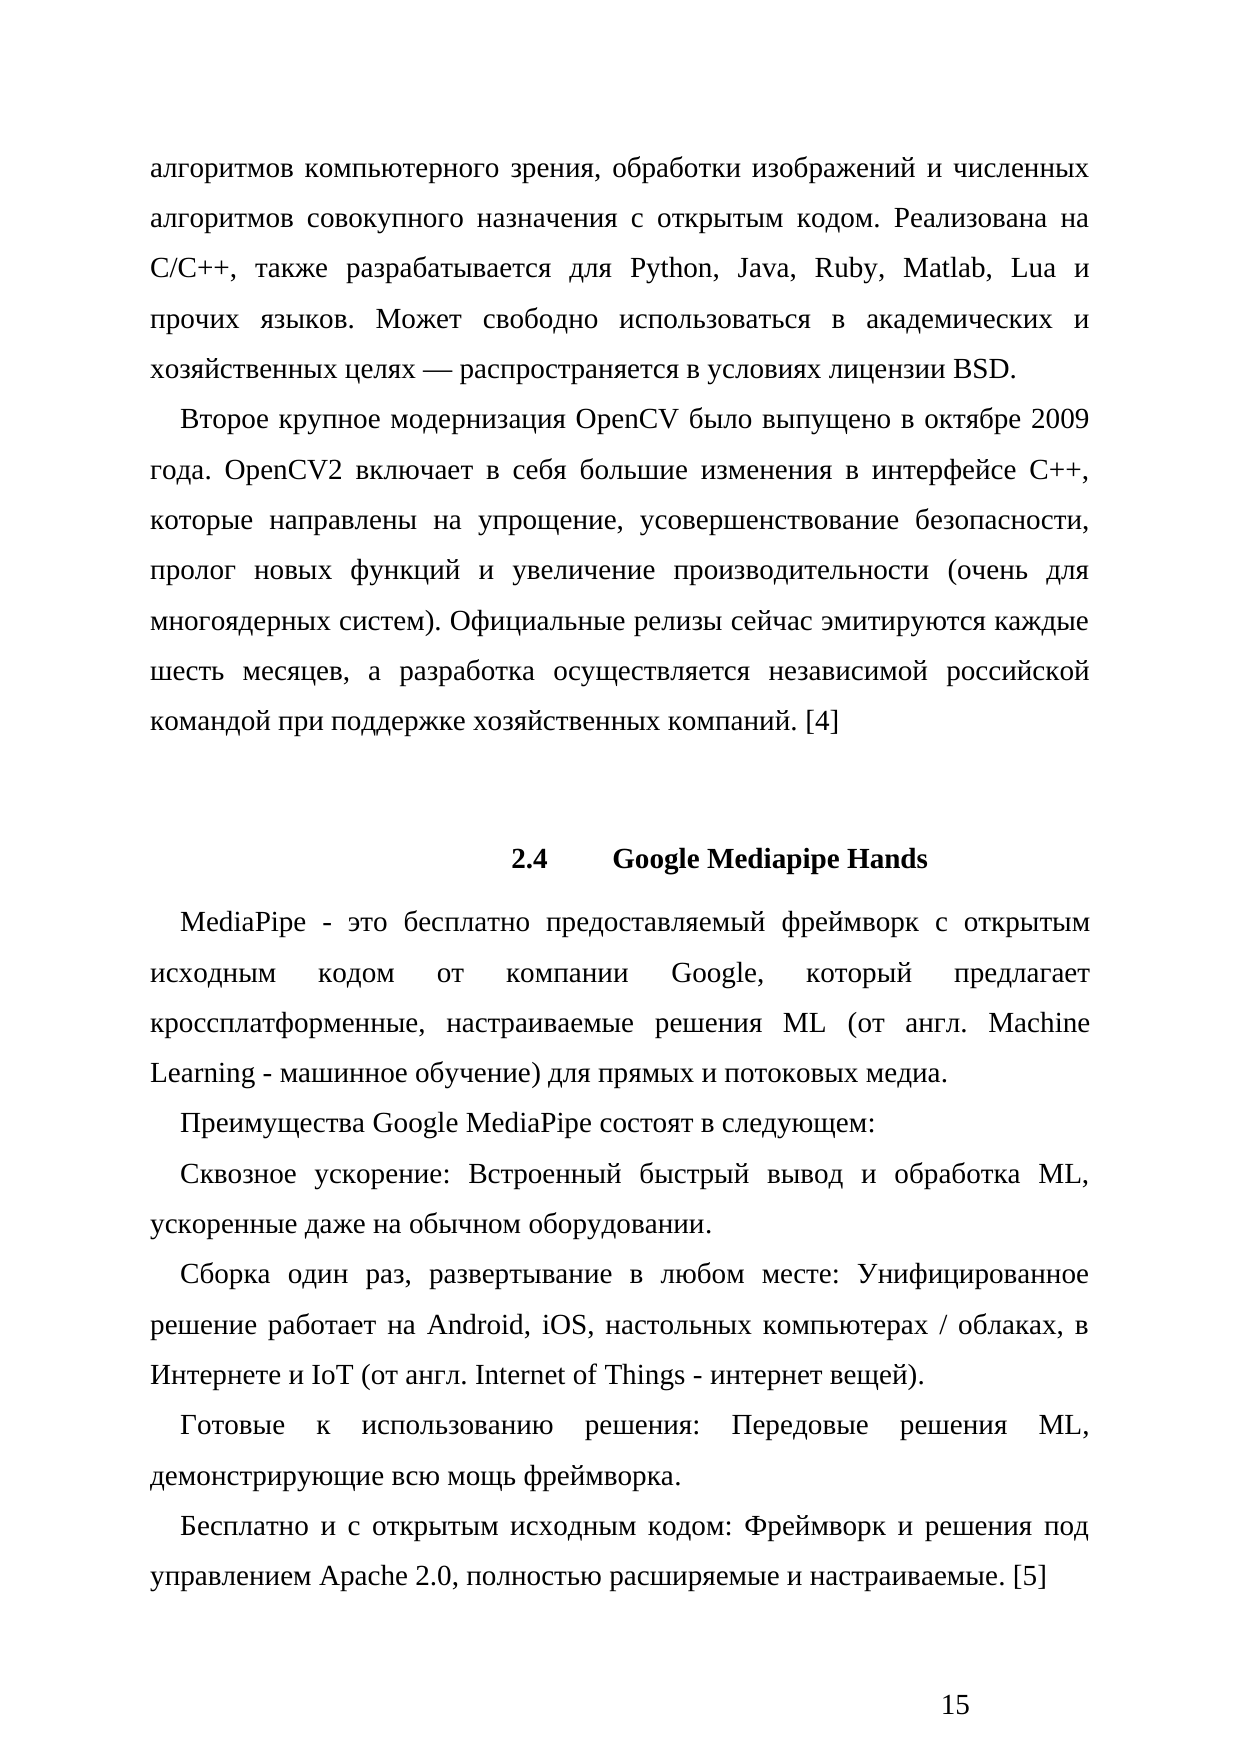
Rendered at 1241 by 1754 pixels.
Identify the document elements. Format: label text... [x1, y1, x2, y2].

text Второе крупное модернизация OpenCV было выпущено в октябре 2009 года. OpenCV2 включает в себя большие изменения в интерфейсе C++, которые направлены на упрощение, усовершенствование безопасности, пролог новых функций и увеличение производительности (очень для многоядерных систем). Официальные релизы сейчас эмитируются каждые шесть месяцев, а разработка осуществляется независимой российской командой при поддержке хозяйственных компаний. [4] [150, 402, 1090, 737]
text Сборка один раз, развертывание в любом месте: Унифицированное решение работает на Android, iOS, настольных компьютерах / облаках, в Интернете и IoT (от англ. Internet of Things - интернет вещей). [150, 1257, 1090, 1391]
text MediaPipe - это бесплатно предоставляемый фреймворк с открытым исходным кодом от компании Google, который предлагает кроссплатформенные, настраиваемые решения ML (от англ. Machine Learning - машинное обучение) для прямых и потоковых медиа. [150, 904, 1090, 1089]
text Сквозное ускорение: Встроенный быстрый вывод и обработка ML, ускоренные даже на обычном оборудовании. [150, 1156, 1090, 1240]
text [150, 150, 1090, 385]
text Преимущества Google MediaPipe состоят в следующем: [150, 1106, 1090, 1139]
subtitle Google Mediapipe Hands [319, 842, 1090, 875]
text Бесплатно и с открытым исходным кодом: Фреймворк и решения под управлением Apache 2.0, полностью расширяемые и настраиваемые. [5] [150, 1508, 1090, 1592]
text Готовые к использованию решения: Передовые решения ML, демонстрирующие всю мощь фреймворка. [150, 1407, 1090, 1491]
